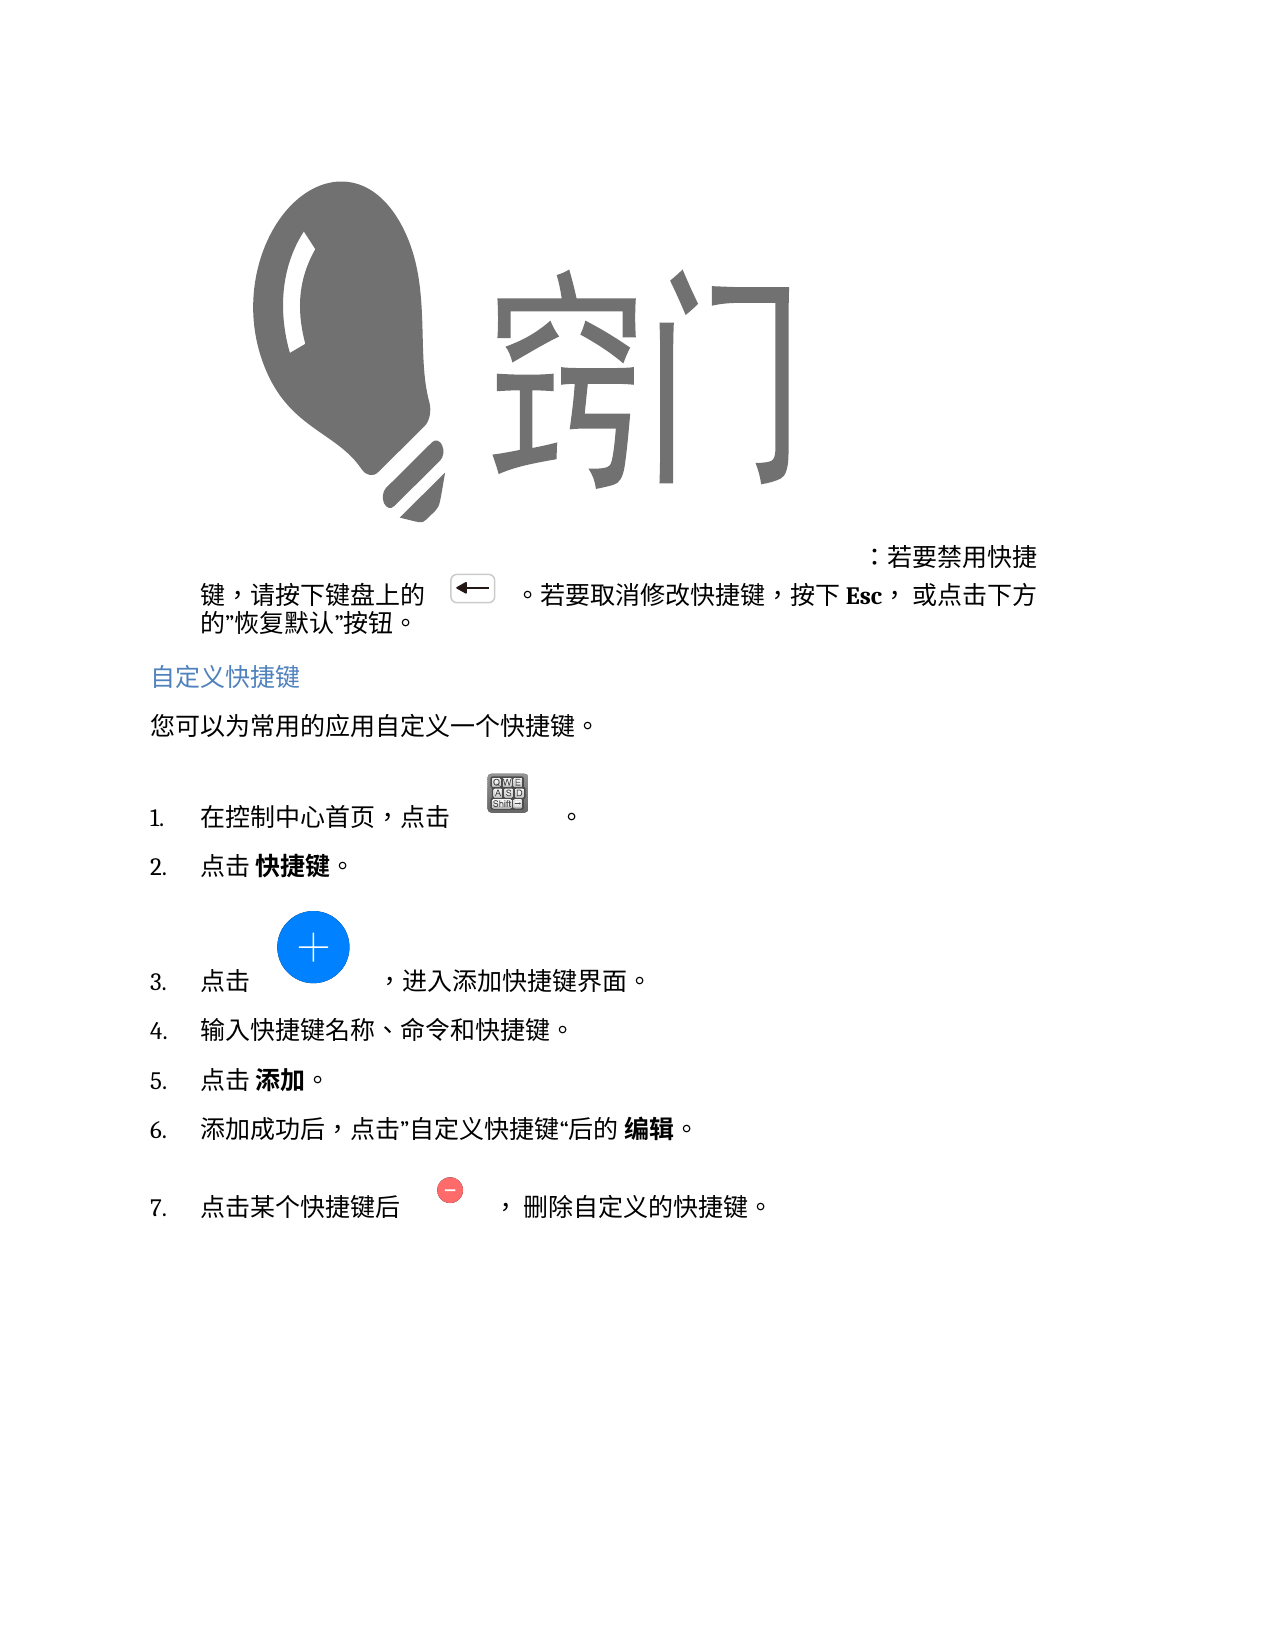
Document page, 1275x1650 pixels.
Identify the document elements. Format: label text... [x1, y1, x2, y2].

list 点击 添加。 [150, 1067, 1125, 1096]
list 输入快捷键名称、命令和快捷键。 [150, 1017, 1125, 1046]
subtitle 自定义快捷键 [150, 660, 1125, 694]
list 在控制中心首页，点击 。 [150, 760, 1125, 832]
list 添加成功后，点击”自定义快捷键“后的 编辑。 [150, 1116, 1125, 1145]
list 点击，进入添加快捷键界面。 [150, 903, 1125, 996]
text 您可以为常用的应用自定义一个快捷键。 [150, 713, 1125, 742]
text ：若要禁用快捷键，请按下键盘上的 。若要取消修改快捷键，按下 Esc， 或点击下方的”恢复默认”按钮。 [200, 150, 1075, 639]
list 点击 快捷键。 [150, 853, 1125, 882]
list 点击某个快捷键后 ， 删除自定义的快捷键。 [150, 1166, 1125, 1222]
